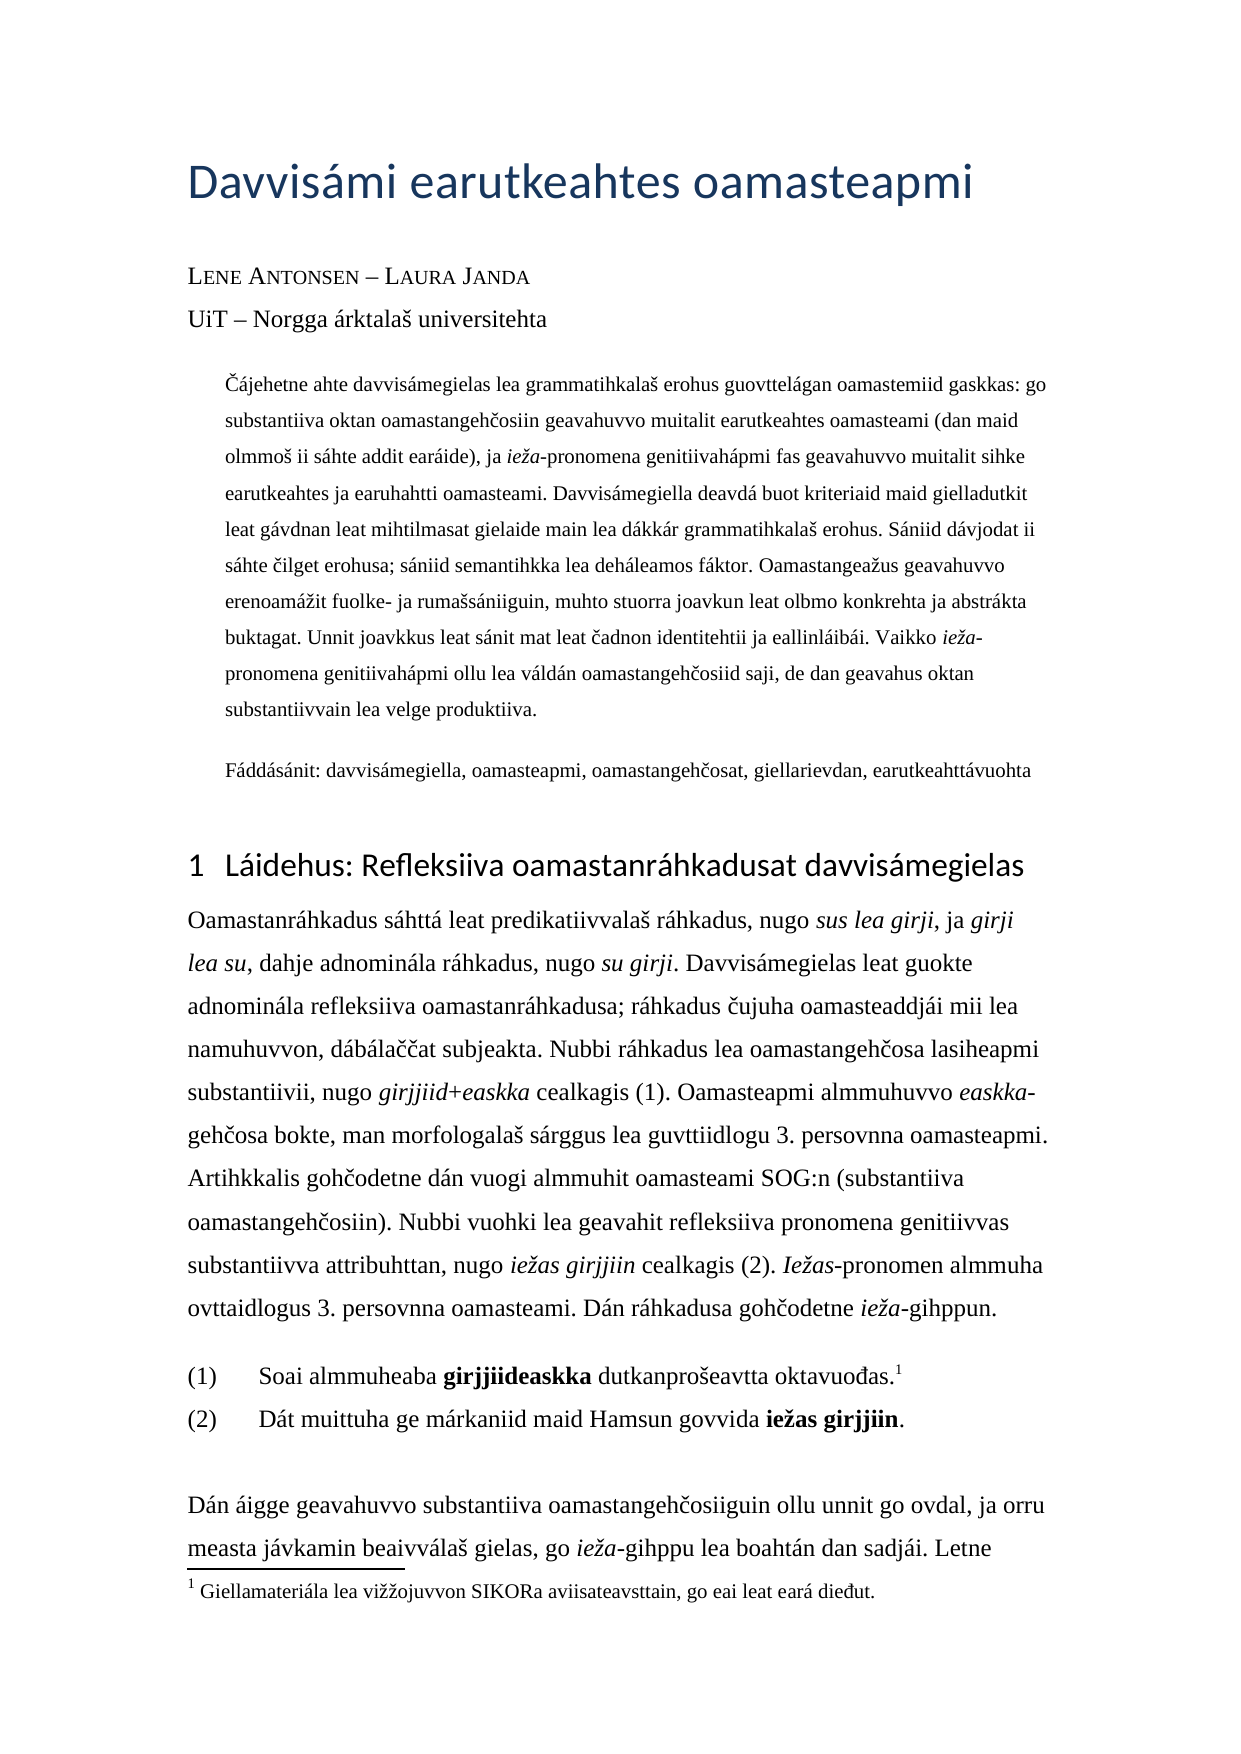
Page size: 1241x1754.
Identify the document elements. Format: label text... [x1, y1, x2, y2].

text Soai almmuheaba girjjiideaskka dutkanprošeavtta oktavuođas. [187, 1361, 1053, 1390]
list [187, 1490, 1053, 1562]
text Čájehetne ahte davvisámegielas lea grammatihkalaš erohus guovttelágan oamastemiid gaskkas: go substantiiva oktan oamastangehčosiin geavahuvvo muitalit earutkeahtes oamasteami (dan maid olmmoš ii sáhte addit earáide), ja ieža-pronomena genitiivahápmi fas geavahuvvo muitalit sihke earutkeahtes ja earuhahtti oamasteami. Davvisámegiella deavdá buot kriteriaid maid gielladutkit leat gávdnan leat mihtilmasat gielaide main lea dákkár grammatihkalaš erohus. Sániid dávjodat ii sáhte čilget erohusa; sániid semantihkka lea deháleamos fáktor. Oamastangeažus geavahuvvo erenoamážit fuolke- ja rumašsániiguin, muhto stuorra joavkun leat olbmo konkrehta ja abstrákta buktagat. Unnit joavkkus leat sánit mat leat čadnon identitehtii ja eallinláibái. Vaikko ieža-pronomena genitiivahápmi ollu lea váldán oamastangehčosiid saji, de dan geavahus oktan substantiivvain lea velge produktiiva. [225, 372, 1053, 721]
text Oamastanráhkadus sáhttá leat predikatiivvalaš ráhkadus, nugo sus lea girji, ja girji lea su, dahje adnominála ráhkadus, nugo su girji. Davvisámegielas leat guokte adnominála refleksiiva oamastanráhkadusa; ráhkadus čujuha oamasteaddjái mii lea namuhuvvon, dábálaččat subjeakta. Nubbi ráhkadus lea oamastangehčosa lasiheapmi substantiivii, nugo girjjiid+easkka cealkagis (1). Oamasteapmi almmuhuvvo easkka-gehčosa bokte, man morfologalaš sárggus lea guvttiidlogu 3. persovnna oamasteapmi. Artihkkalis gohčodetne dán vuogi almmuhit oamasteami SOG:n (substantiiva oamastangehčosiin). Nubbi vuohki lea geavahit refleksiiva pronomena genitiivvas substantiivva attribuhttan, nugo iežas girjjiin cealkagis (2). Iežas-pronomen almmuha ovttaidlogus 3. persovnna oamasteami. Dán ráhkadusa gohčodetne ieža-gihppun. [187, 905, 1053, 1322]
title Davvisámi earutkeahtes oamasteapmi [187, 150, 1053, 211]
text Dát muittuha ge márkaniid maid Hamsun govvida iežas girjjiin. [187, 1404, 1053, 1433]
text UiT – Norgga árktalaš universitehta [187, 304, 1053, 333]
subtitle Láidehus: Refleksiiva oamastanráhkadusat davvisámegielas [187, 844, 1053, 884]
text Lene Antonsen – Laura Janda [187, 261, 1053, 290]
text Fáddásánit: davvisámegiella, oamasteapmi, oamastangehčosat, giellarievdan, earutkeahttávuohta [225, 758, 1053, 782]
